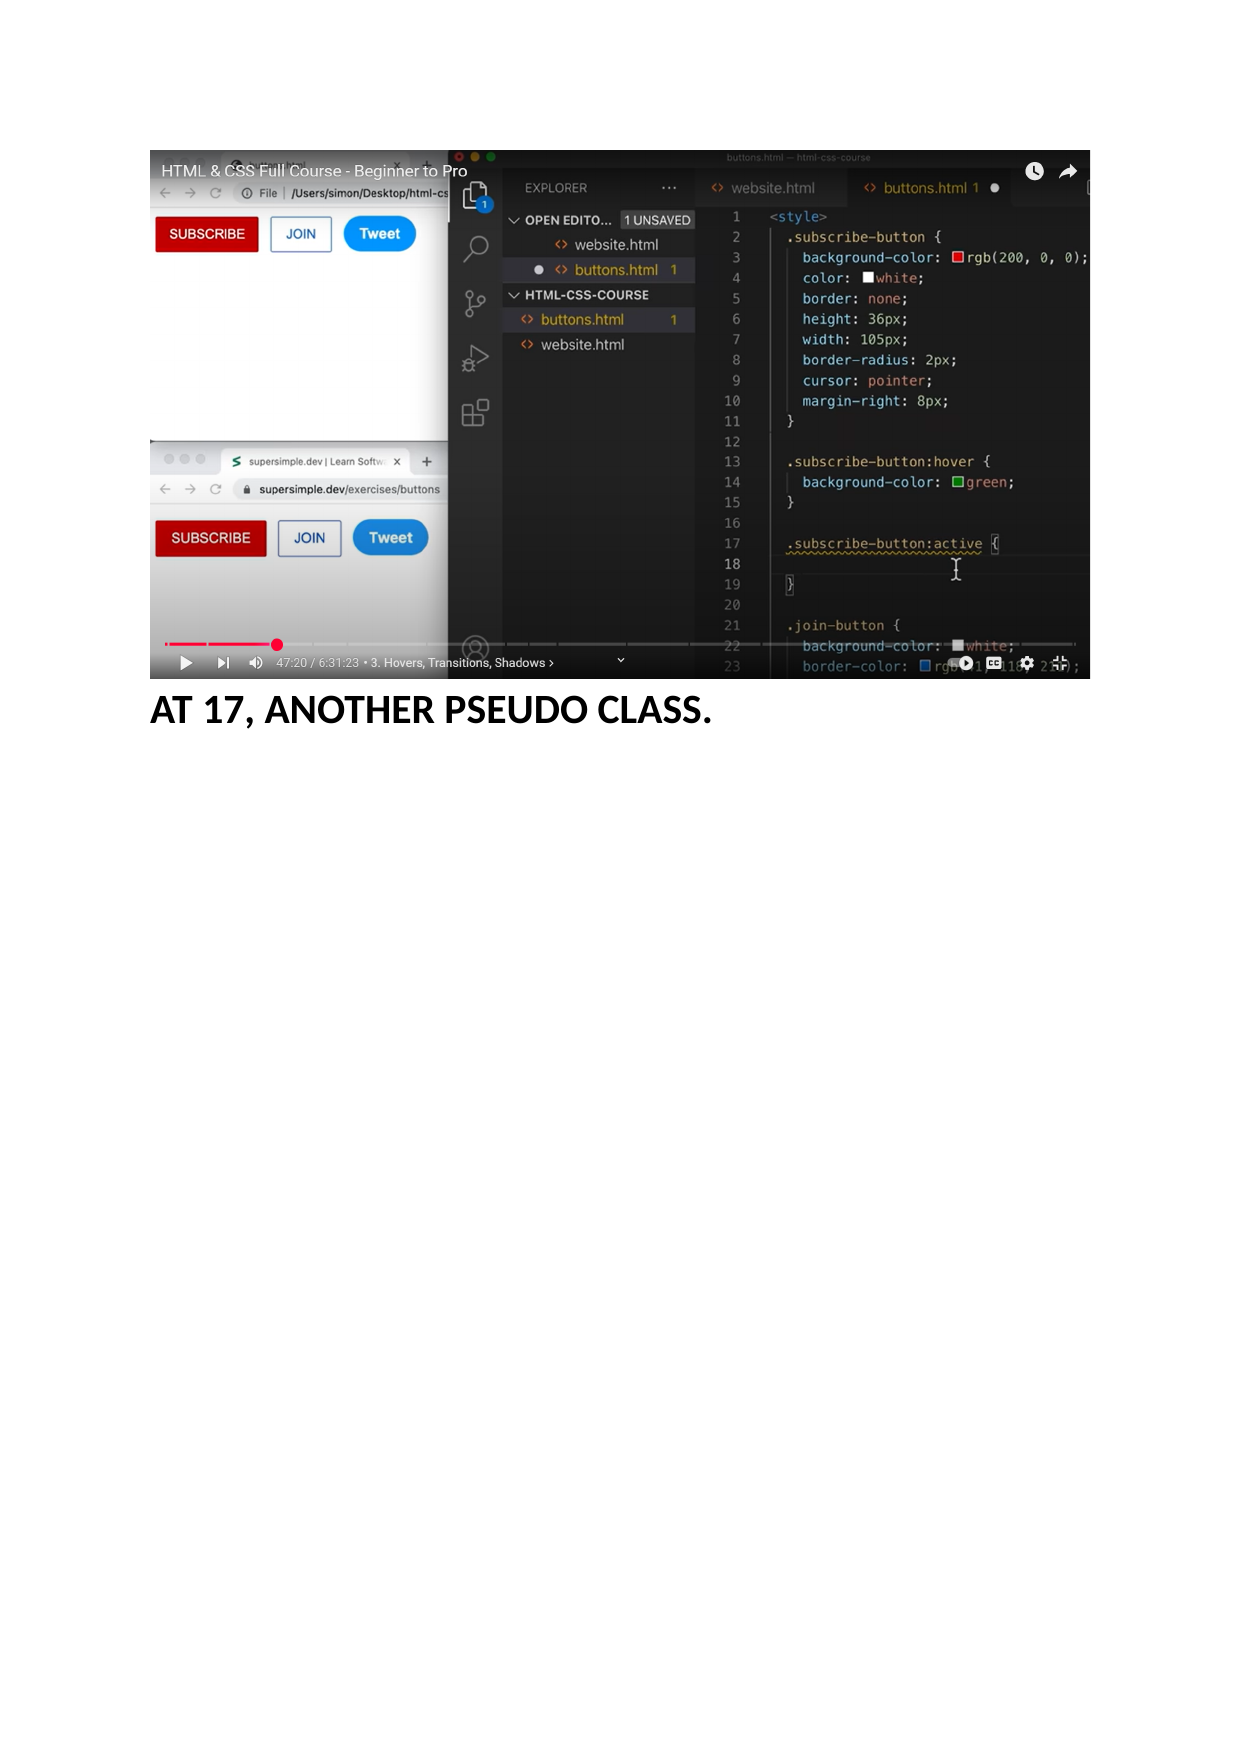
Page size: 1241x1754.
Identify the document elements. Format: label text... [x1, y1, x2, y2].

text Hover Effect: AT 13, PSEUDO CLASS!!!!!!!!!!!!!!!!!!!!!!!!!!!!!!! AT 17, ANOTHER PSEUDO CLASS. [150, 679, 1090, 734]
picture [150, 150, 1091, 679]
